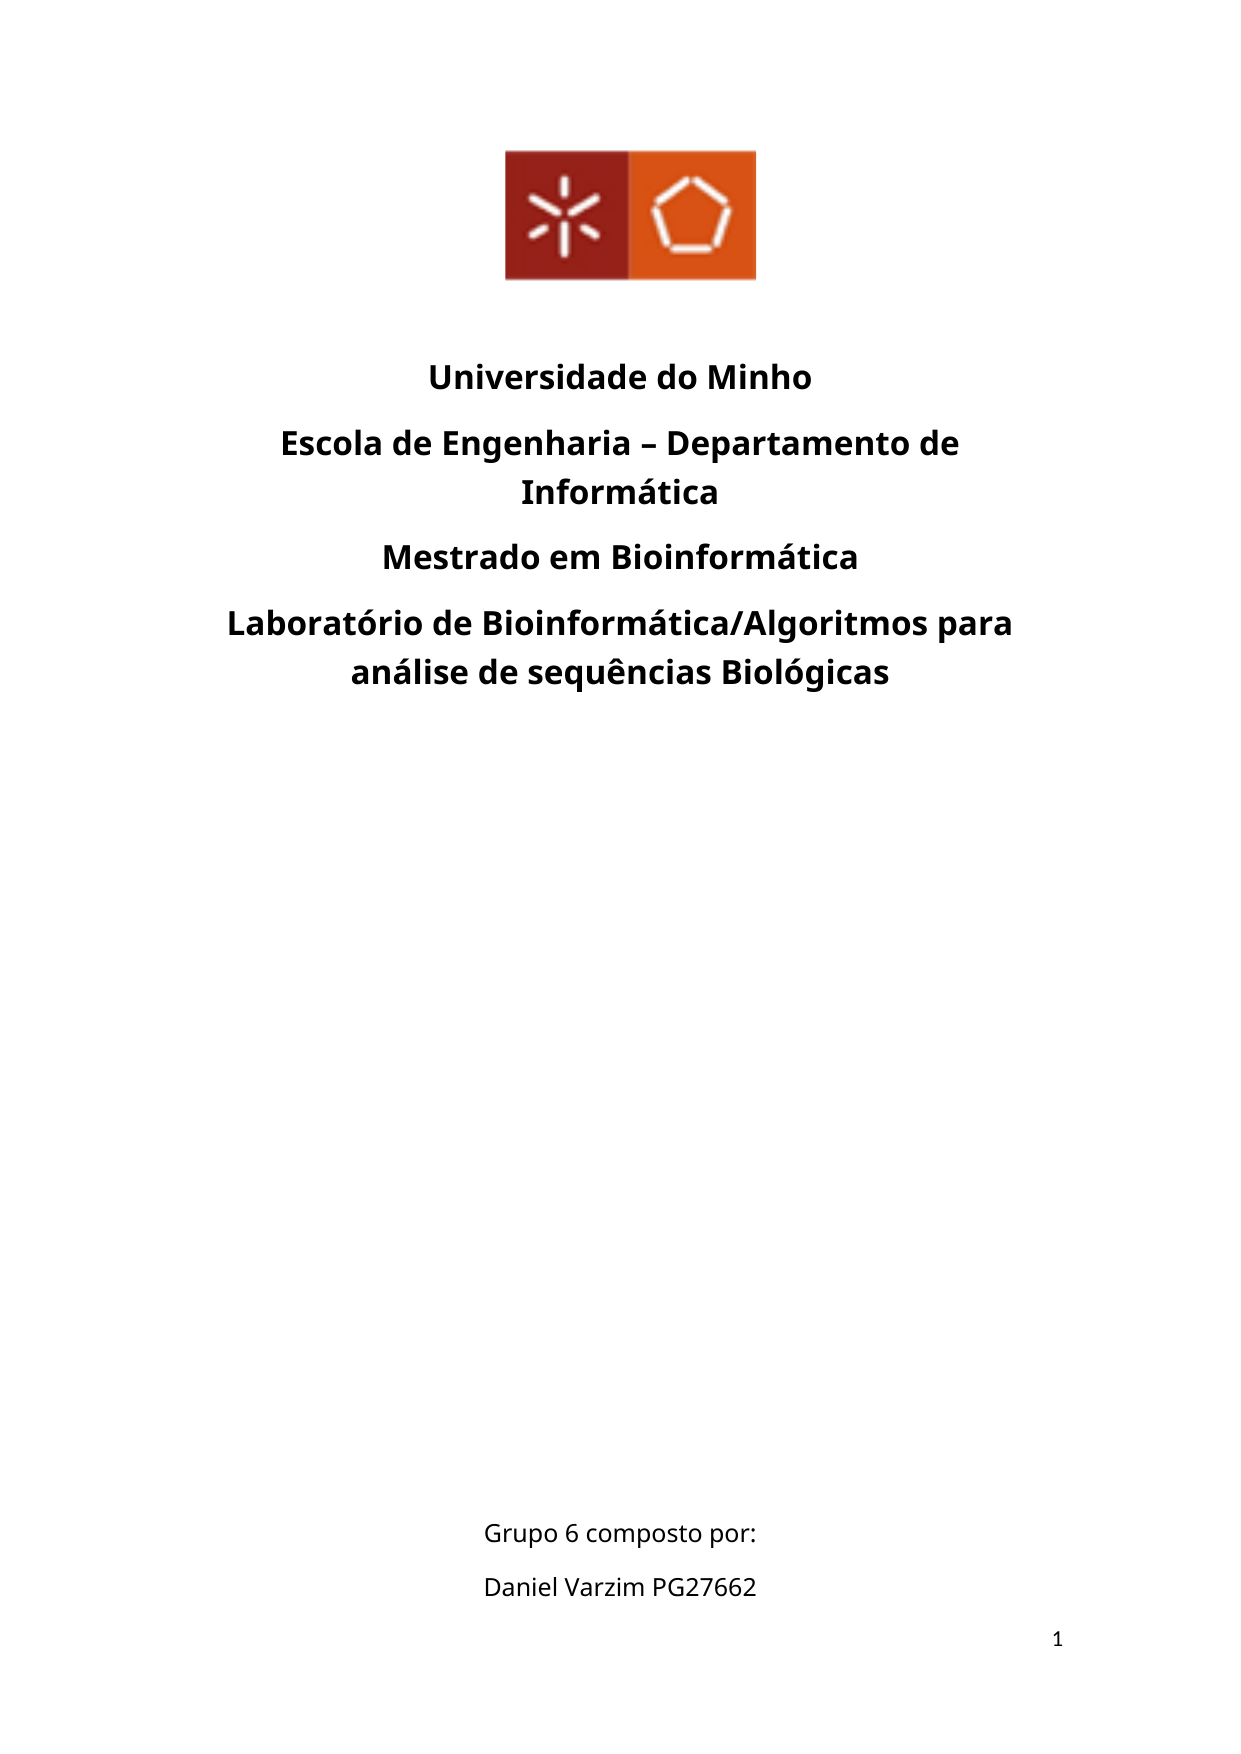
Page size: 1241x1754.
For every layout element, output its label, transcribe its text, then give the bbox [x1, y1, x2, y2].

text Grupo 6 composto por: [177, 1516, 1063, 1550]
text Mestrado em Bioinformática [177, 534, 1063, 579]
text Universidade do Minho [177, 354, 1063, 399]
picture [505, 149, 757, 284]
text Daniel Varzim PG27662 [177, 1569, 1063, 1603]
text Escola de Engenharia – Departamento de Informática [177, 419, 1063, 514]
text Laboratório de Bioinformática/Algoritmos para análise de sequências Biológicas [177, 600, 1063, 694]
